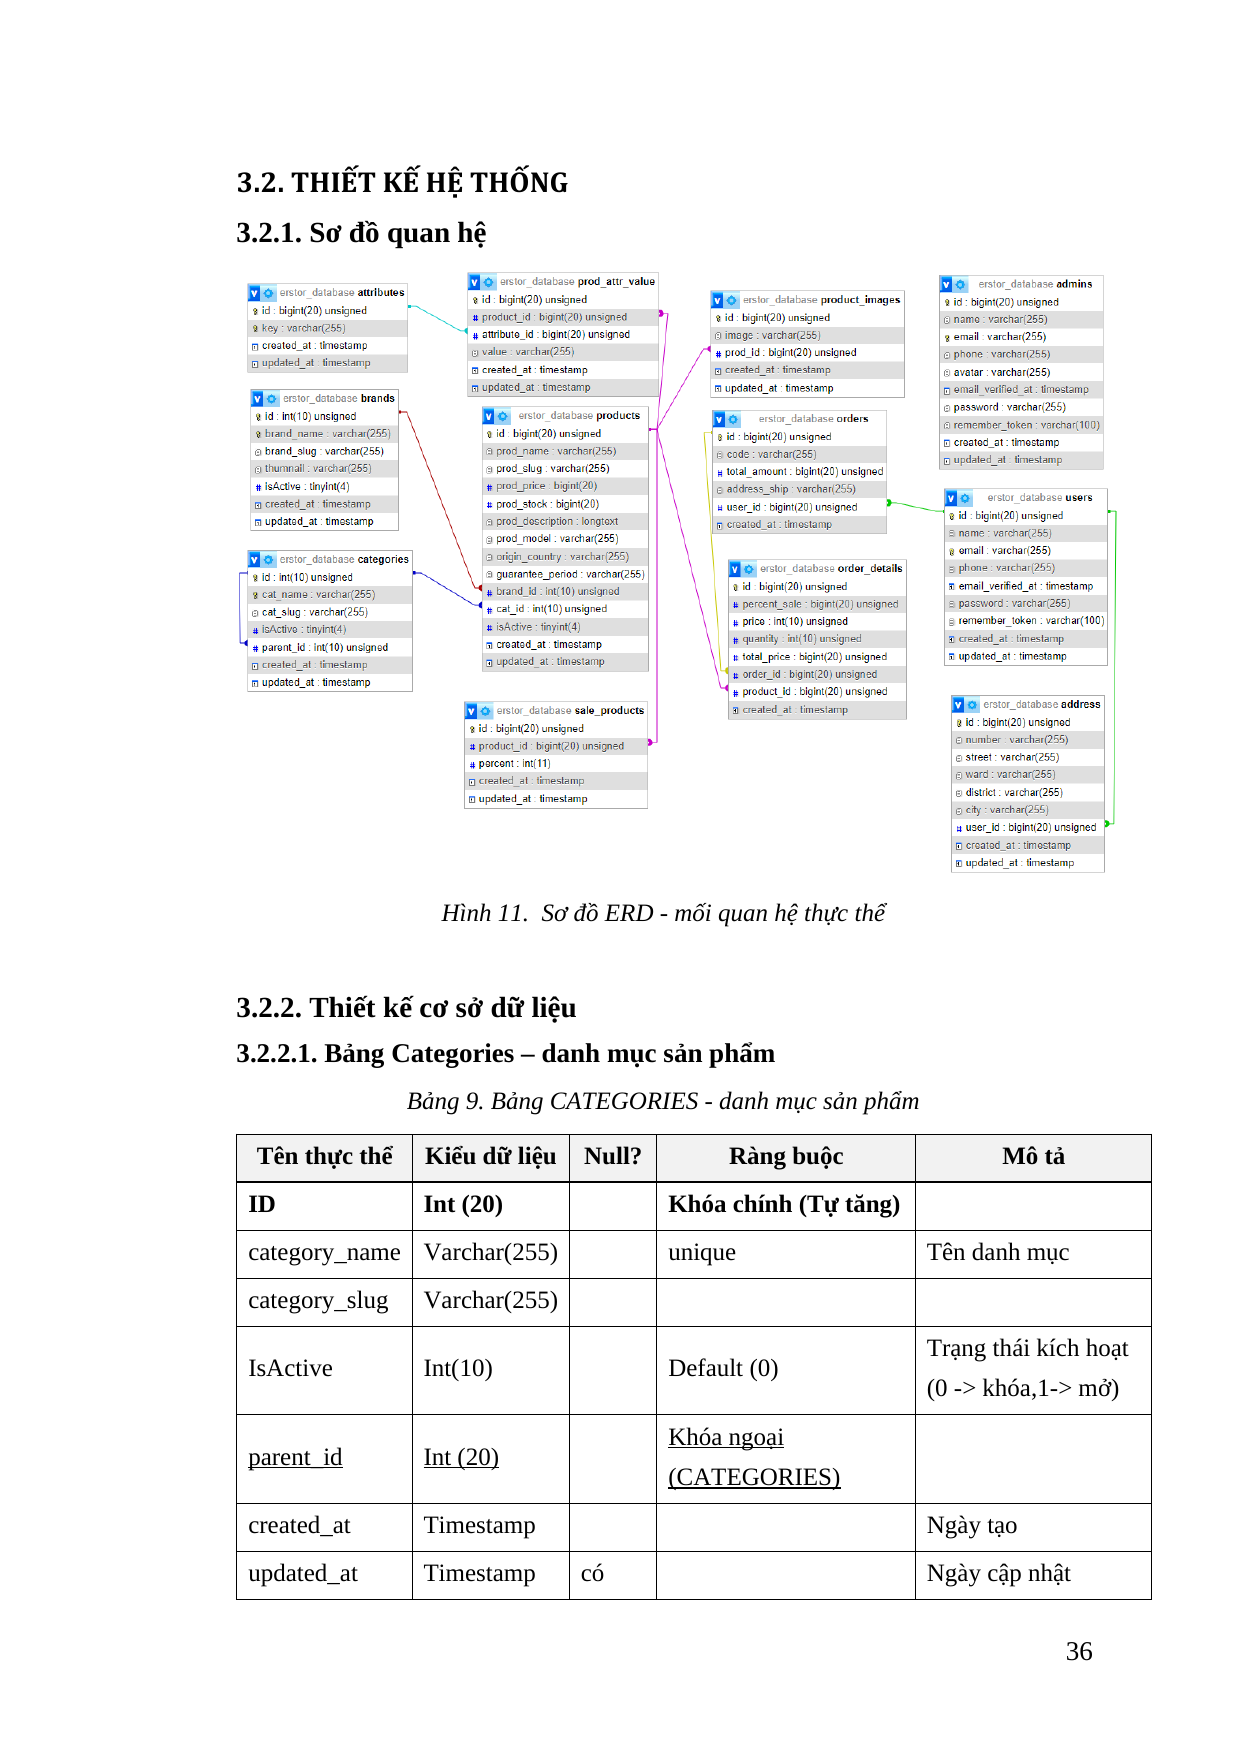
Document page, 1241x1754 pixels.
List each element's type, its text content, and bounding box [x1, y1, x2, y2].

table_cell created_at [237, 1504, 412, 1551]
subtitle 3.2.2.1. Bảng Categories – danh mục sản phẩm [236, 1037, 1092, 1068]
table_header Null? [570, 1135, 656, 1181]
table_cell [570, 1279, 656, 1326]
table_cell [657, 1552, 915, 1599]
table_cell [916, 1415, 1151, 1503]
table_cell parent_id [237, 1415, 412, 1503]
table_cell [570, 1415, 656, 1503]
table_cell Tên danh mục [916, 1231, 1151, 1277]
table_cell ID [237, 1183, 412, 1229]
table_cell unique [657, 1231, 915, 1277]
table_cell Timestamp [413, 1504, 569, 1551]
table_cell [916, 1183, 1151, 1229]
table_cell Khóa ngoại (CATEGORIES) [657, 1415, 915, 1503]
table_cell Default (0) [657, 1327, 915, 1414]
table_cell Varchar(255) [413, 1231, 569, 1277]
table_header Tên thực thể [237, 1135, 412, 1181]
table_cell Ngày cập nhật [916, 1552, 1151, 1599]
table_cell [570, 1327, 656, 1414]
table_cell category_name [237, 1231, 412, 1277]
text Bảng 9. Bảng CATEGORIES - danh mục sản phẩm [236, 1086, 1092, 1115]
table_cell [570, 1231, 656, 1277]
table_cell Timestamp [413, 1552, 569, 1599]
table_header Mô tả [916, 1135, 1151, 1181]
table_cell Int(10) [413, 1327, 569, 1414]
table_cell [916, 1279, 1151, 1326]
table_cell IsActive [237, 1327, 412, 1414]
table_header Ràng buộc [657, 1135, 915, 1181]
table_cell Int (20) [413, 1183, 569, 1229]
subtitle 3.2.2. Thiết kế cơ sở dữ liệu [236, 991, 1092, 1024]
table_cell Varchar(255) [413, 1279, 569, 1326]
table_cell category_slug [237, 1279, 412, 1326]
picture [236, 261, 1133, 880]
subtitle 3.2. THIẾT KẾ HỆ THỐNG [236, 164, 1092, 198]
table_cell Khóa chính (Tự tăng) [657, 1183, 915, 1229]
table_cell [657, 1504, 915, 1551]
table_cell [570, 1504, 656, 1551]
table_cell Trạng thái kích hoạt (0 -> khóa,1-> mở) [916, 1327, 1151, 1414]
table_cell [570, 1183, 656, 1229]
table_cell có [570, 1552, 656, 1599]
table_cell updated_at [237, 1552, 412, 1599]
table_cell [657, 1279, 915, 1326]
table_header Kiểu dữ liệu [413, 1135, 569, 1181]
subtitle 3.2.1. Sơ đồ quan hệ [236, 215, 1092, 249]
text Hình 11. Sơ đồ ERD - mối quan hệ thực thể [236, 898, 1092, 927]
table_cell Int (20) [413, 1415, 569, 1503]
table_cell Ngày tạo [916, 1504, 1151, 1551]
